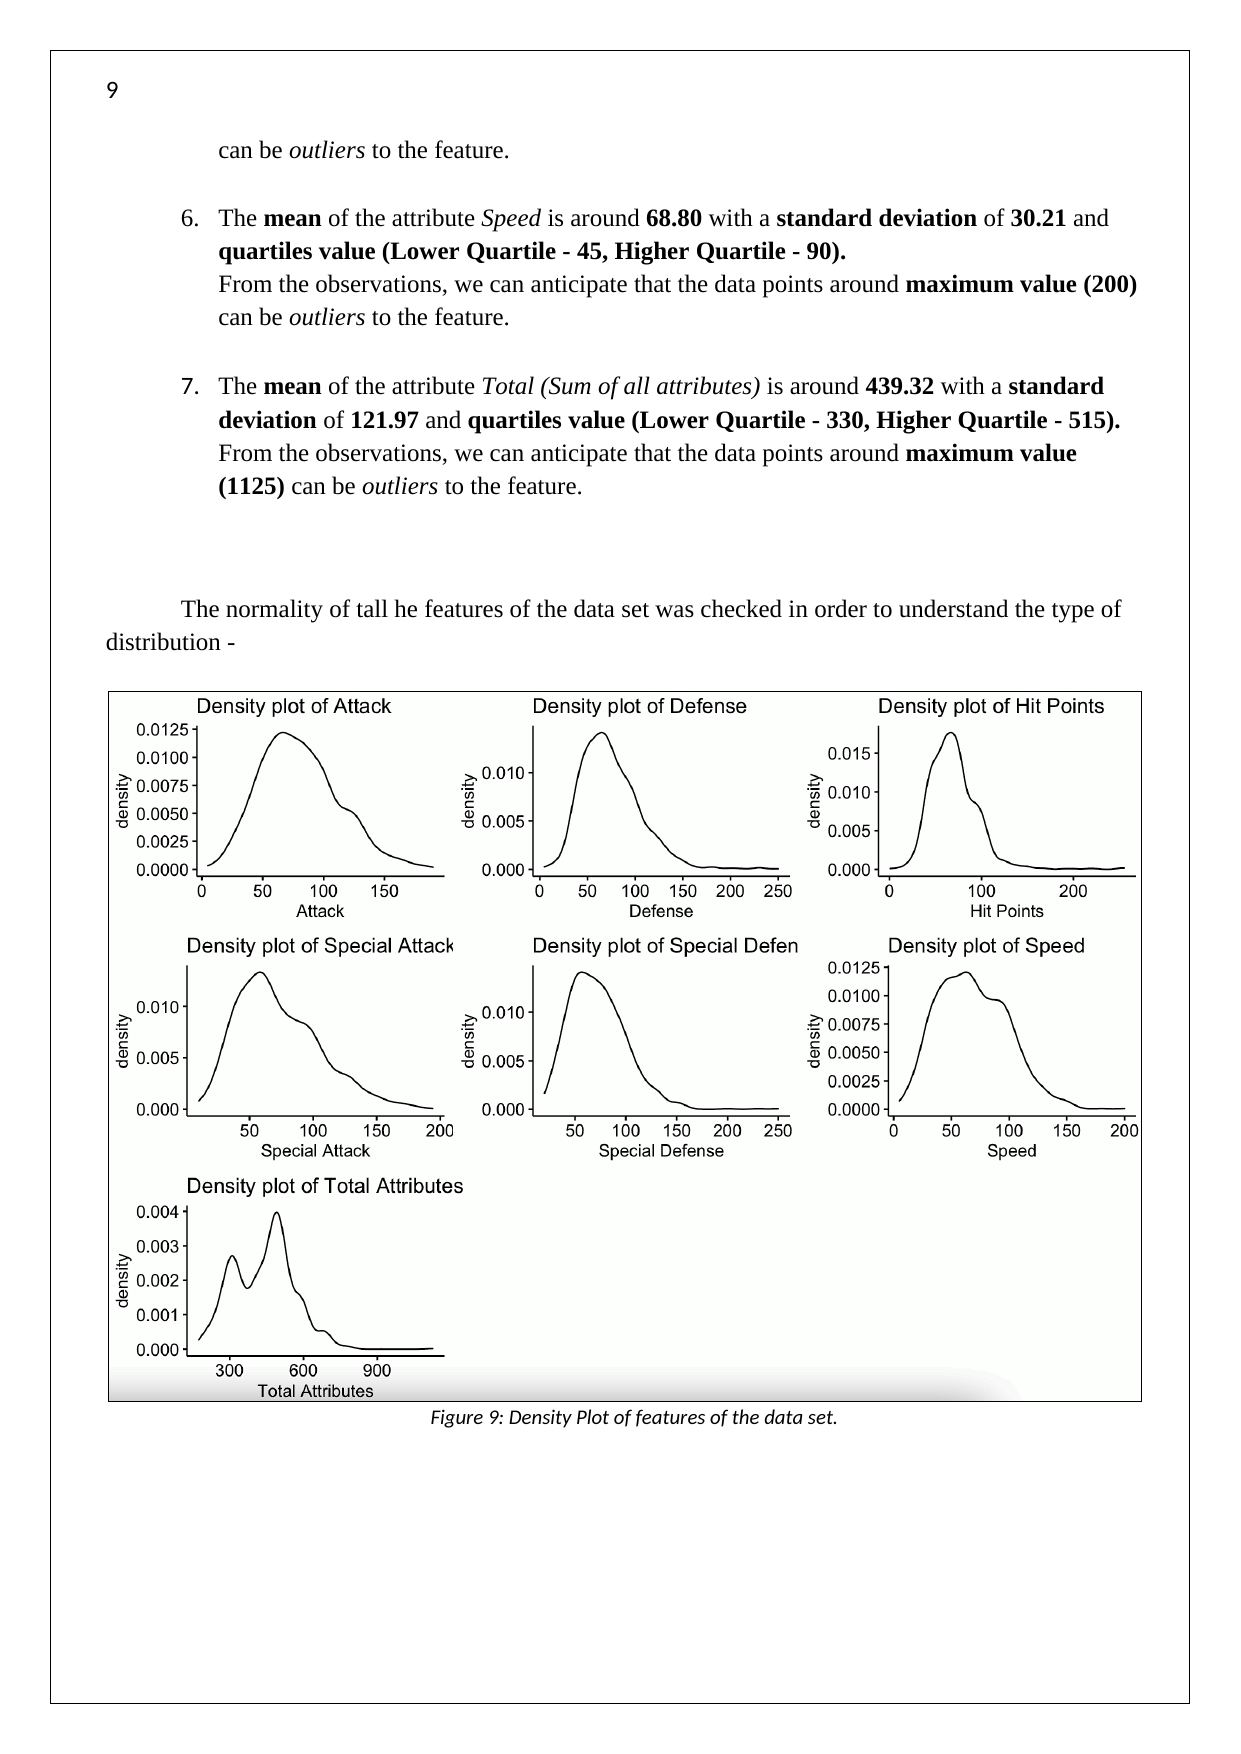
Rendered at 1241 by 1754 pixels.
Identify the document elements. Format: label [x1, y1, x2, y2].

picture [109, 692, 1141, 1401]
